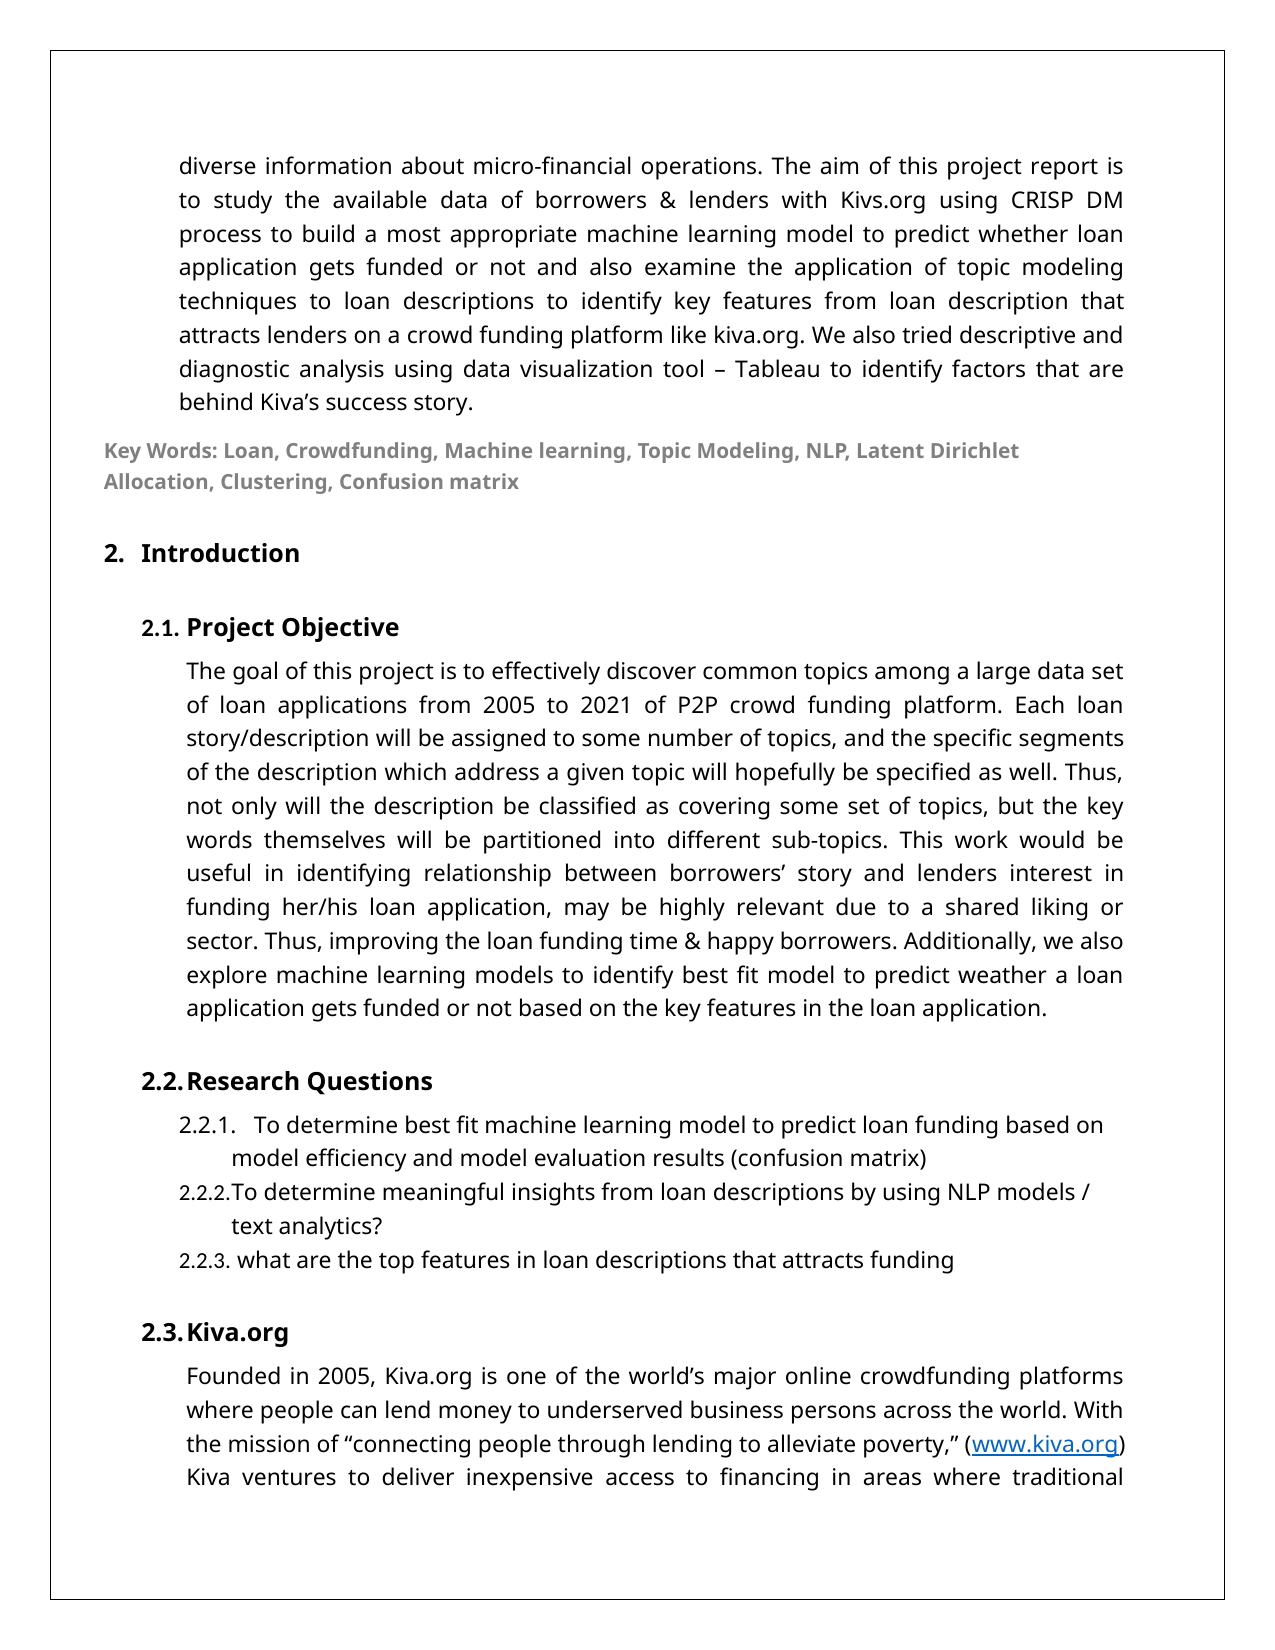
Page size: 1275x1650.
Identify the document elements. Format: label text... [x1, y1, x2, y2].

list To determine meaningful insights from loan descriptions by using NLP models / text analytics? [178, 1176, 1125, 1241]
subtitle Project Objective [141, 610, 1125, 644]
list what are the top features in loan descriptions that attracts funding [178, 1244, 1125, 1275]
subtitle Introduction [103, 535, 1125, 569]
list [178, 150, 1125, 417]
list The goal of this project is to effectively discover common topics among a large data set of loan applications from 2005 to 2021 of P2P crowd funding platform. Each loan story/description will be assigned to some number of topics, and the specific segments of the description which address a given topic will hopefully be specified as well. Thus, not only will the description be classified as covering some set of topics, but the key words themselves will be partitioned into different sub-topics. This work would be useful in identifying relationship between borrowers’ story and lenders interest in funding her/his loan application, may be highly relevant due to a shared liking or sector. Thus, improving the loan funding time & happy borrowers. Additionally, we also explore machine learning models to identify best fit model to predict weather a loan application gets funded or not based on the key features in the loan application. [186, 655, 1125, 1023]
subtitle Kiva.org [141, 1315, 1125, 1349]
subtitle Research Questions [141, 1063, 1125, 1098]
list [186, 1360, 1125, 1492]
list To determine best fit machine learning model to predict loan funding based on model efficiency and model evaluation results (confusion matrix) [178, 1109, 1125, 1174]
text Key Words: Loan, Crowdfunding, Machine learning, Topic Modeling, NLP, Latent Dirichlet Allocation, Clustering, Confusion matrix [103, 437, 1125, 496]
